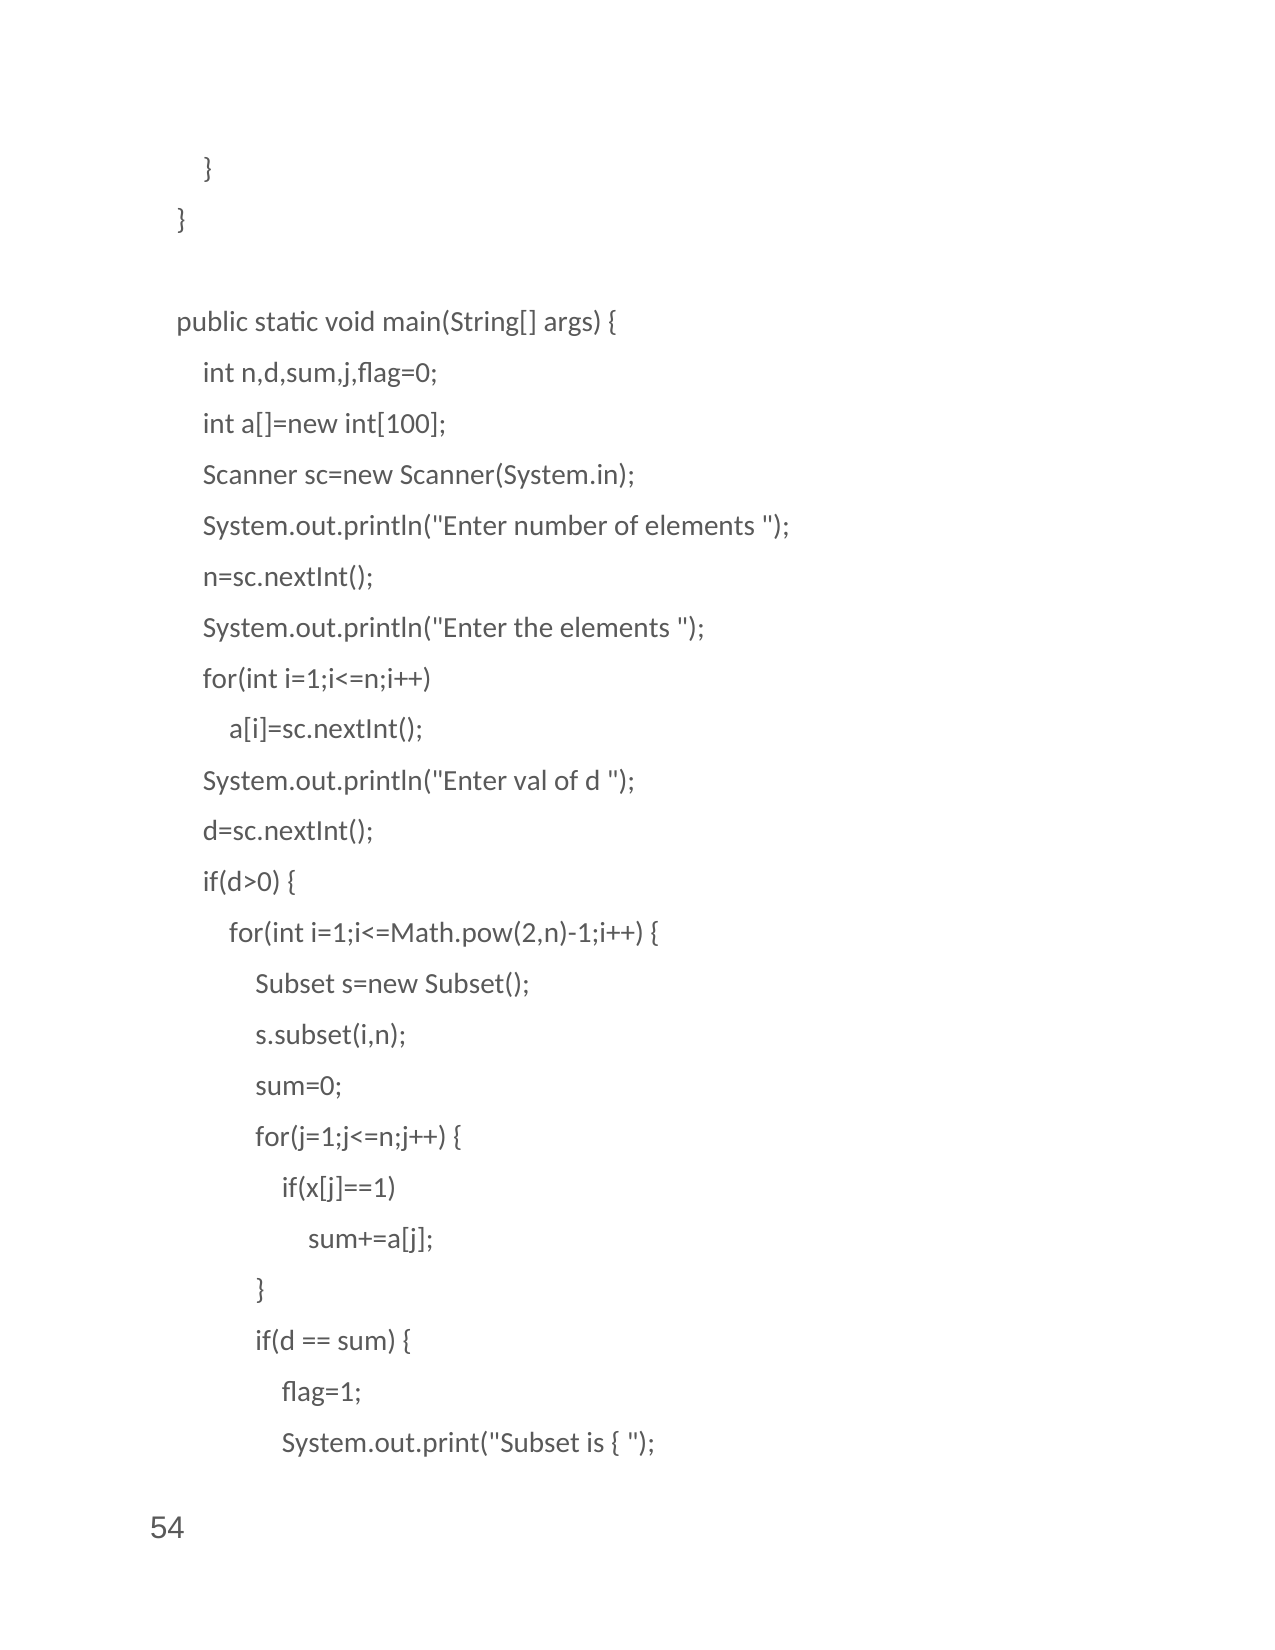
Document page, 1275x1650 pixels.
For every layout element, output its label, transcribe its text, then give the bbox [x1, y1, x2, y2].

text System.out.println("Enter number of elements "); [150, 507, 1125, 542]
text Subset s=new Subset(); [150, 965, 1125, 1001]
text } [150, 1271, 1125, 1307]
text a[i]=sc.nextInt(); [150, 711, 1125, 746]
text } [150, 150, 1125, 186]
text if(x[j]==1) [150, 1169, 1125, 1205]
text n=sc.nextInt(); [150, 558, 1125, 593]
text System.out.println("Enter the elements "); [150, 609, 1125, 644]
text int a[]=new int[100]; [150, 405, 1125, 441]
text int n,d,sum,j,flag=0; [150, 354, 1125, 390]
text Scanner sc=new Scanner(System.in); [150, 456, 1125, 492]
text for(j=1;j<=n;j++) { [150, 1118, 1125, 1154]
text if(d>0) { [150, 863, 1125, 899]
text if(d == sum) { [150, 1322, 1125, 1357]
text sum+=a[j]; [150, 1220, 1125, 1256]
text System.out.println("Enter val of d "); [150, 762, 1125, 797]
text flag=1; [150, 1373, 1125, 1408]
text s.subset(i,n); [150, 1016, 1125, 1052]
text } [150, 201, 1125, 237]
text d=sc.nextInt(); [150, 812, 1125, 848]
text sum=0; [150, 1067, 1125, 1103]
text public static void main(String[] args) { [150, 303, 1125, 339]
text System.out.print("Subset is { "); [150, 1424, 1125, 1459]
text for(int i=1;i<=Math.pow(2,n)-1;i++) { [150, 914, 1125, 950]
text for(int i=1;i<=n;i++) [150, 660, 1125, 695]
